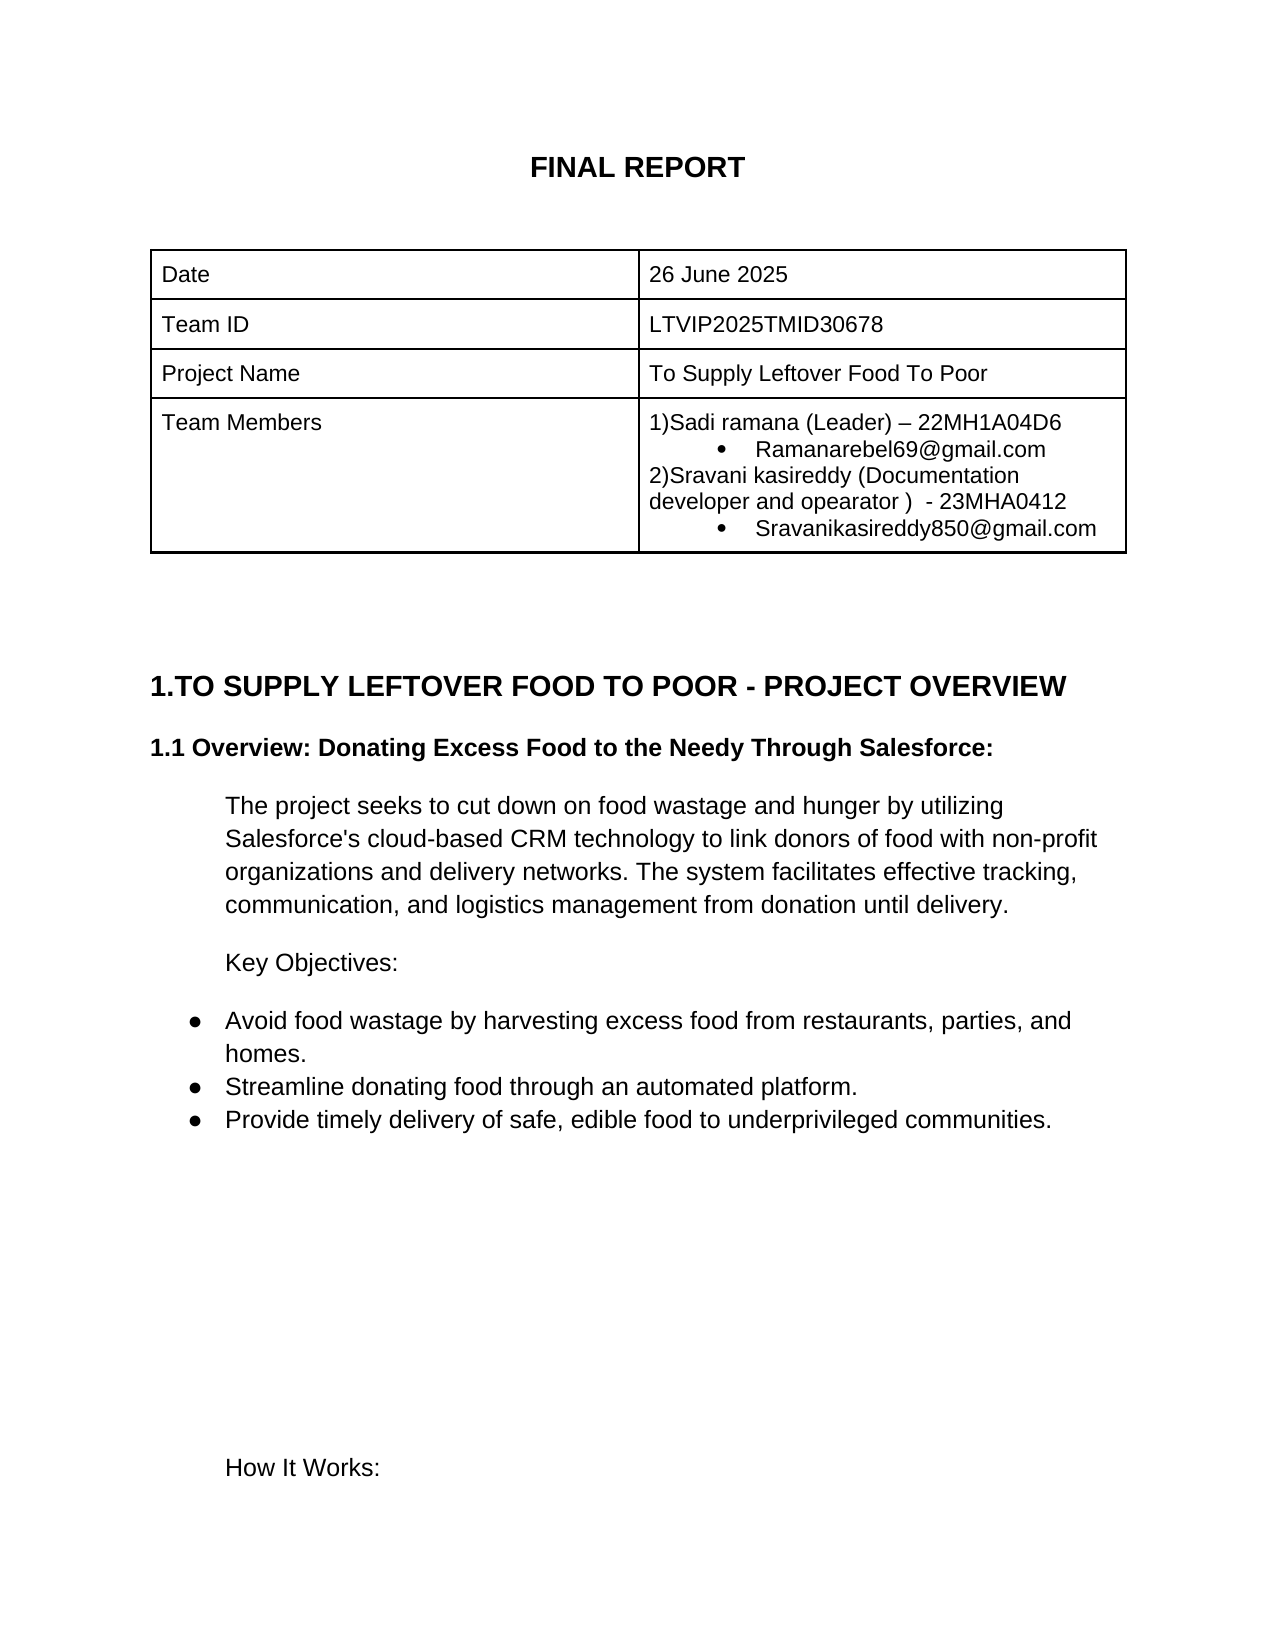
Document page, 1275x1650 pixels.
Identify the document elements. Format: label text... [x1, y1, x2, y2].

list Provide timely delivery of safe, edible food to underprivileged communities. [187, 1105, 1125, 1134]
text FINAL REPORT [150, 150, 1125, 183]
table_cell Team ID [152, 300, 638, 347]
text Key Objectives: [225, 948, 1125, 977]
text 1.1 Overview: Donating Excess Food to the Needy Through Salesforce: [150, 733, 1125, 761]
table_header 26 June 2025 [640, 251, 1125, 298]
text The project seeks to cut down on food wastage and hunger by utilizing Salesforce's cloud-based CRM technology to link donors of food with non-profit organizations and delivery networks. The system facilitates effective tracking, communication, and logistics management from donation until delivery. [225, 791, 1125, 918]
table_cell LTVIP2025TMID30678 [640, 300, 1125, 347]
list Avoid food wastage by harvesting excess food from restaurants, parties, and homes. [187, 1006, 1125, 1068]
text How It Works: [225, 1453, 1125, 1482]
table_cell To Supply Leftover Food To Poor [640, 350, 1125, 397]
text 1.TO SUPPLY LEFTOVER FOOD TO POOR - PROJECT OVERVIEW [150, 669, 1125, 703]
table_cell 1)Sadi ramana (Leader) – 22MH1A04D6 Ramanarebel69@gmail.com 2)Sravani kasireddy (Documentation developer and opearator ) - 23MHA0412 Sravanikasireddy850@gmail.com [640, 399, 1125, 551]
list Streamline donating food through an automated platform. [187, 1072, 1125, 1101]
table_cell Project Name [152, 350, 638, 397]
table_header Date [152, 251, 638, 298]
table_cell Team Members [152, 399, 638, 551]
